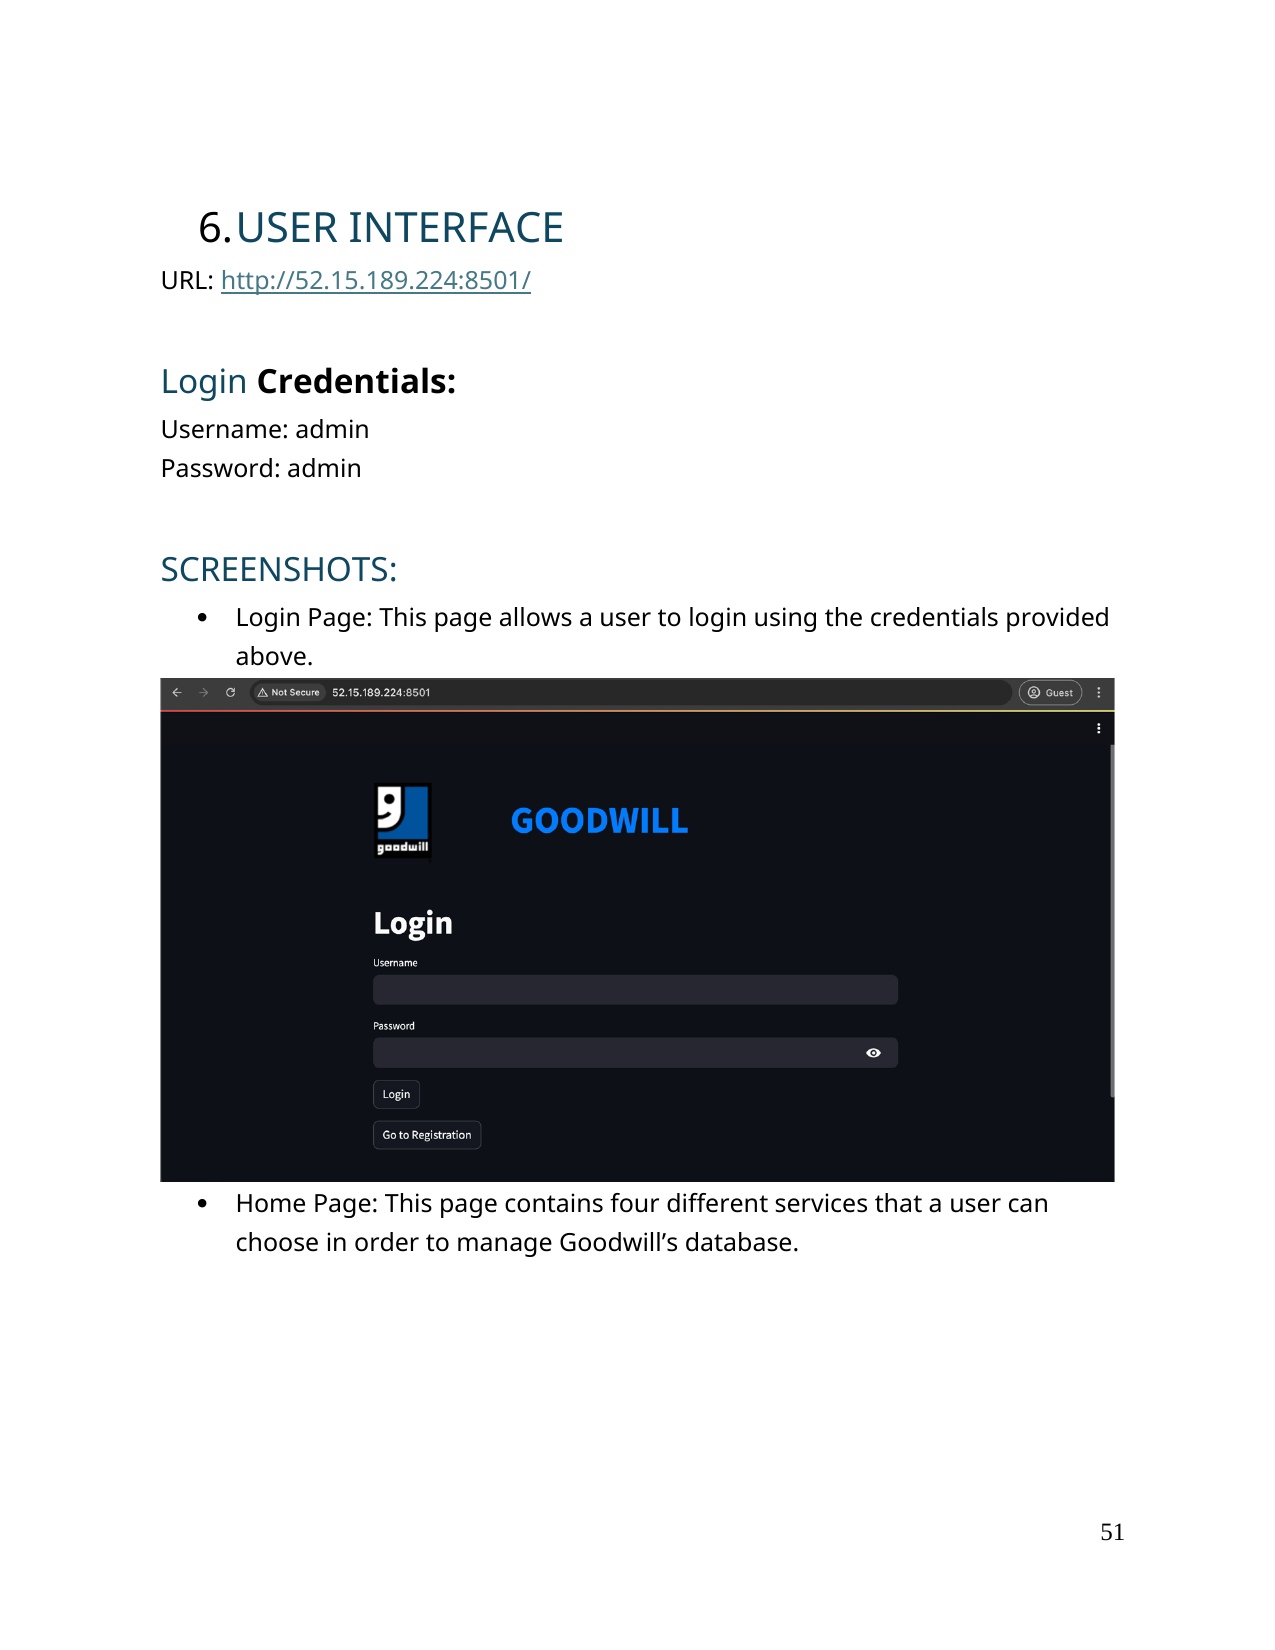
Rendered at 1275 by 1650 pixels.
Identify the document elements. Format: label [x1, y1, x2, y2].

table_header [150, 150, 1125, 1273]
picture [160, 678, 1115, 1182]
